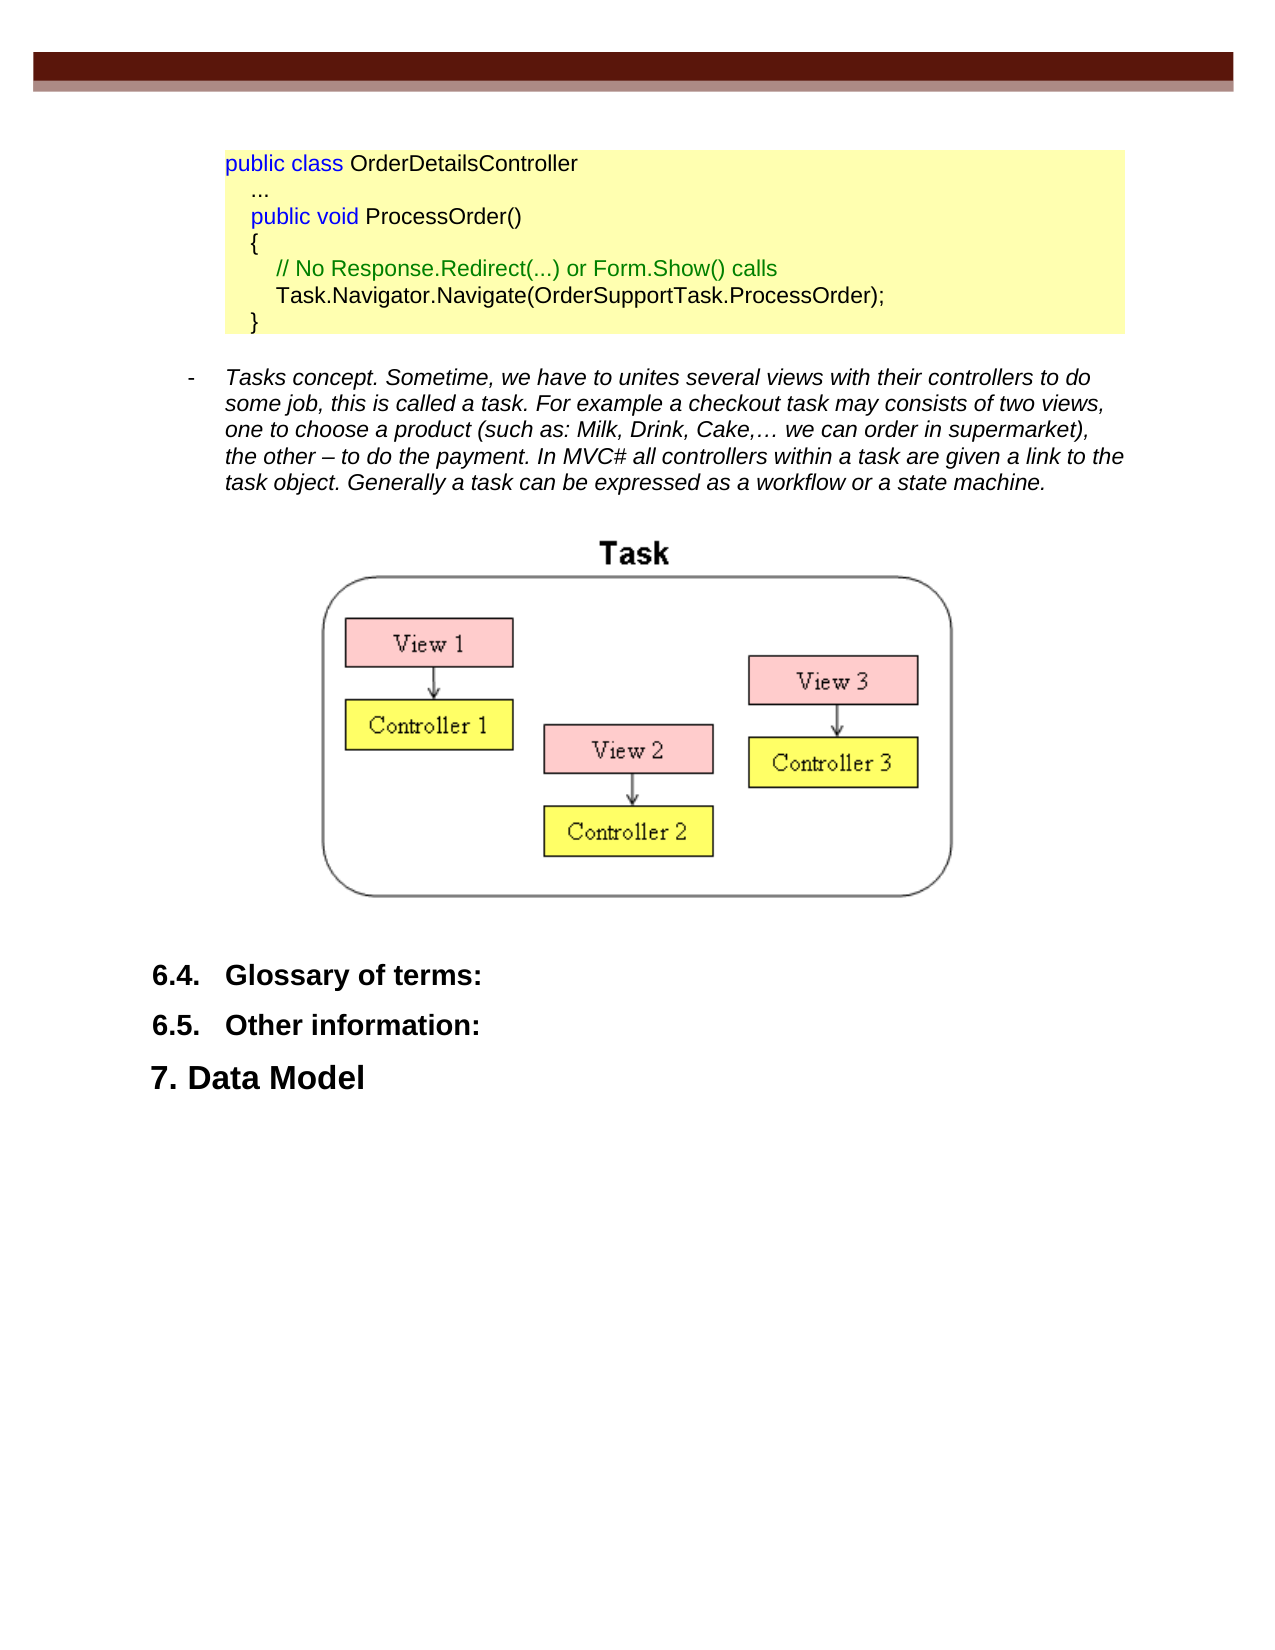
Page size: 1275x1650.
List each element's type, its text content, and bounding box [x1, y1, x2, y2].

list Data Model [150, 1058, 1125, 1097]
list // No Response.Redirect(...) or Form.Show() calls [225, 255, 1125, 282]
list public void ProcessOrder() [225, 203, 1125, 229]
list Task.Navigator.Navigate(OrderSupportTask.ProcessOrder); [225, 282, 1125, 308]
list public class OrderDetailsController [225, 150, 1125, 176]
list Other information: [152, 1008, 1125, 1042]
list ... [225, 176, 1125, 203]
list Glossary of terms: [152, 958, 1125, 991]
list { [225, 229, 1125, 255]
picture [303, 524, 972, 912]
subtitle Tasks concept. Sometime, we have to unites several views with their controllers to do some job, this is called a task. For example a checkout task may consists of two views, one to choose a product (such as: Milk, Drink, Cake,… we can order in supermarket), the other – to do the payment. In MVC# all controllers within a task are given a link to the task object. Generally a task can be expressed as a workflow or a state machine. [187, 364, 1125, 495]
list } [225, 308, 1125, 334]
